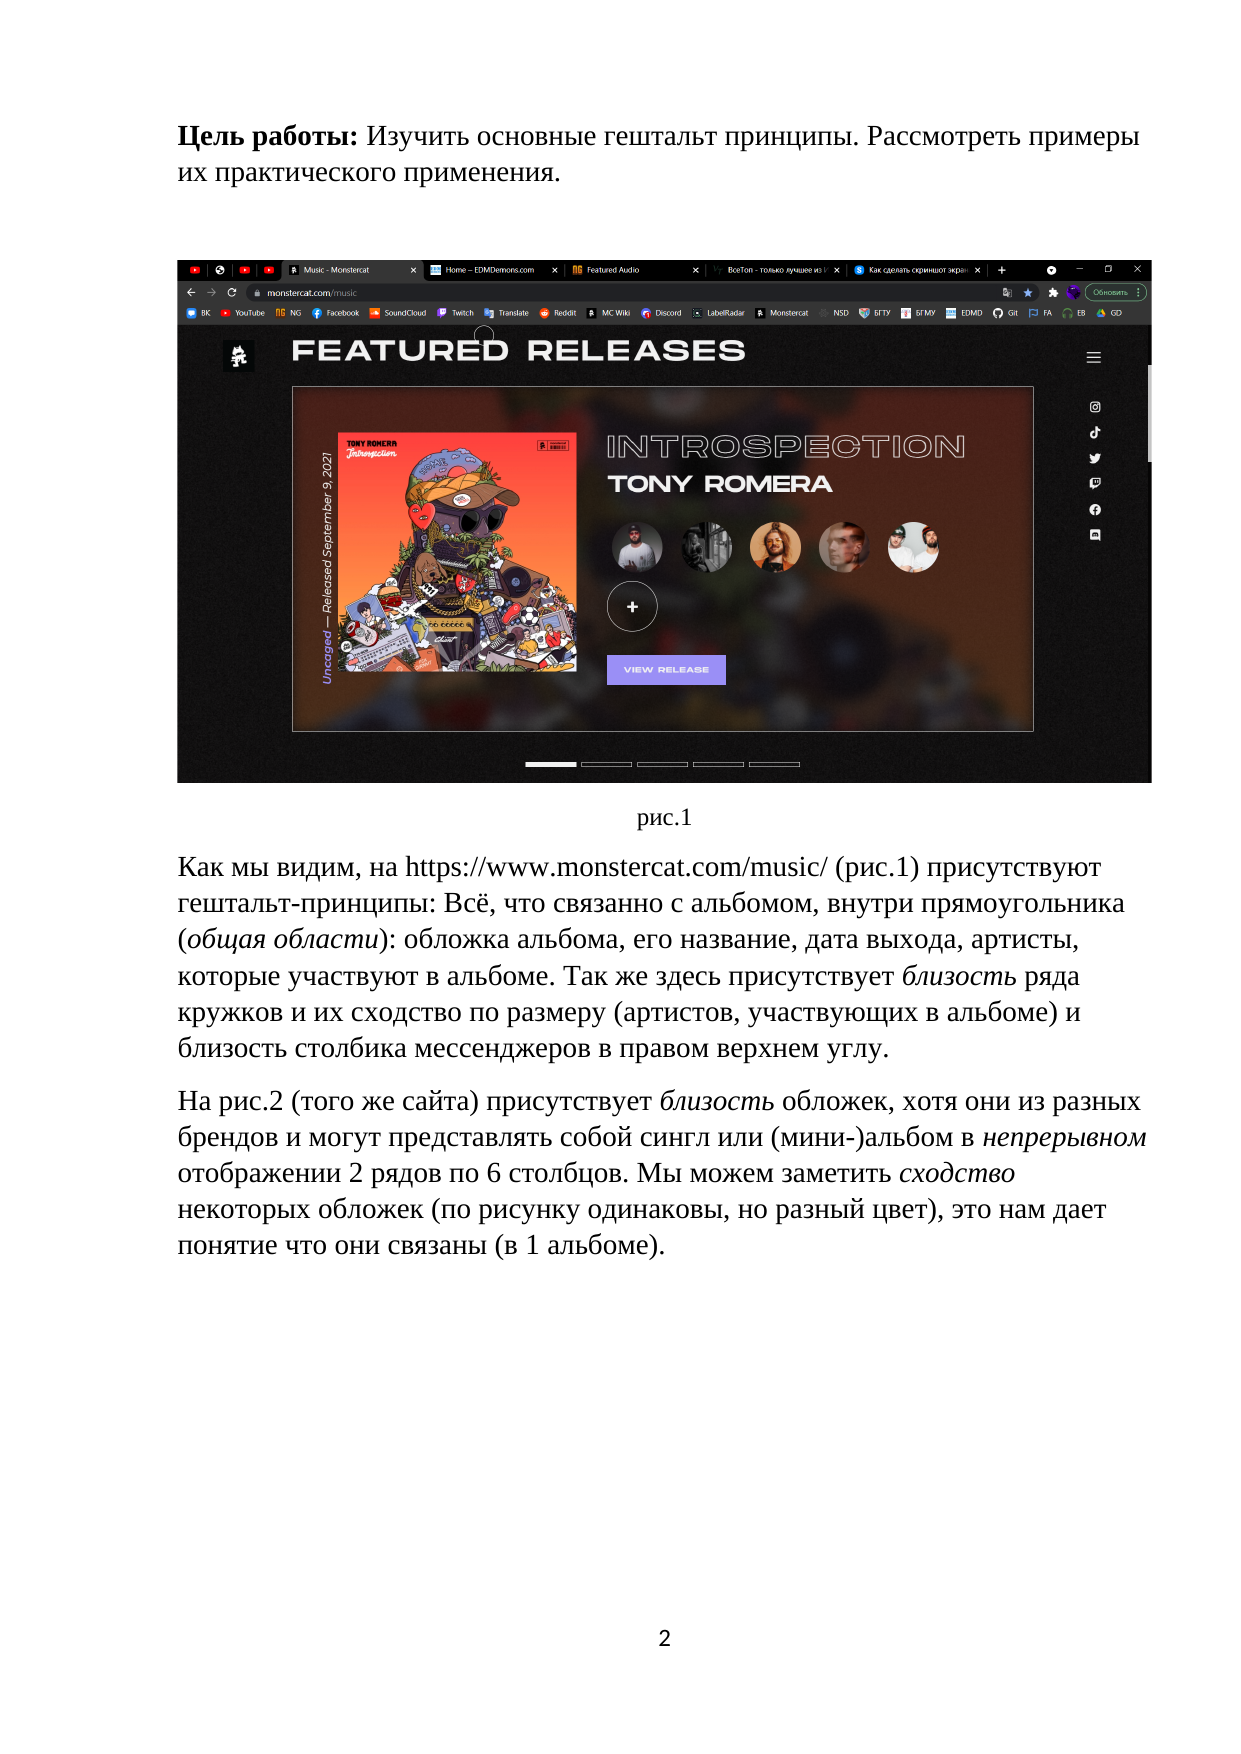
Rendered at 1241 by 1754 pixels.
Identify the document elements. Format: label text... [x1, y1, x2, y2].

text Цель работы: Изучить основные гештальт принципы. Рассмотреть примеры их практического применения. [177, 118, 1152, 188]
text рис.1 [177, 802, 1152, 830]
picture [177, 260, 1152, 783]
text Как мы видим, на https://www.monstercat.com/music/ (рис.1) присутствуют гештальт-принципы: Всё, что связанно с альбомом, внутри прямоугольника (общая области): обложка альбома, его название, дата выхода, артисты, которые участвуют в альбоме. Так же здесь присутствует близость ряда кружков и их сходство по размеру (артистов, участвующих в альбоме) и близость столбика мессенджеров в правом верхнем углу. [177, 849, 1152, 1063]
text На рис.2 (того же сайта) присутствует близость обложек, хотя они из разных брендов и могут представлять собой сингл или (мини-)альбом в непрерывном отображении 2 рядов по 6 столбцов. Мы можем заметить сходство некоторых обложек (по рисунку одинаковы, но разный цвет), это нам дает понятие что они связаны (в 1 альбоме). [177, 1083, 1152, 1261]
